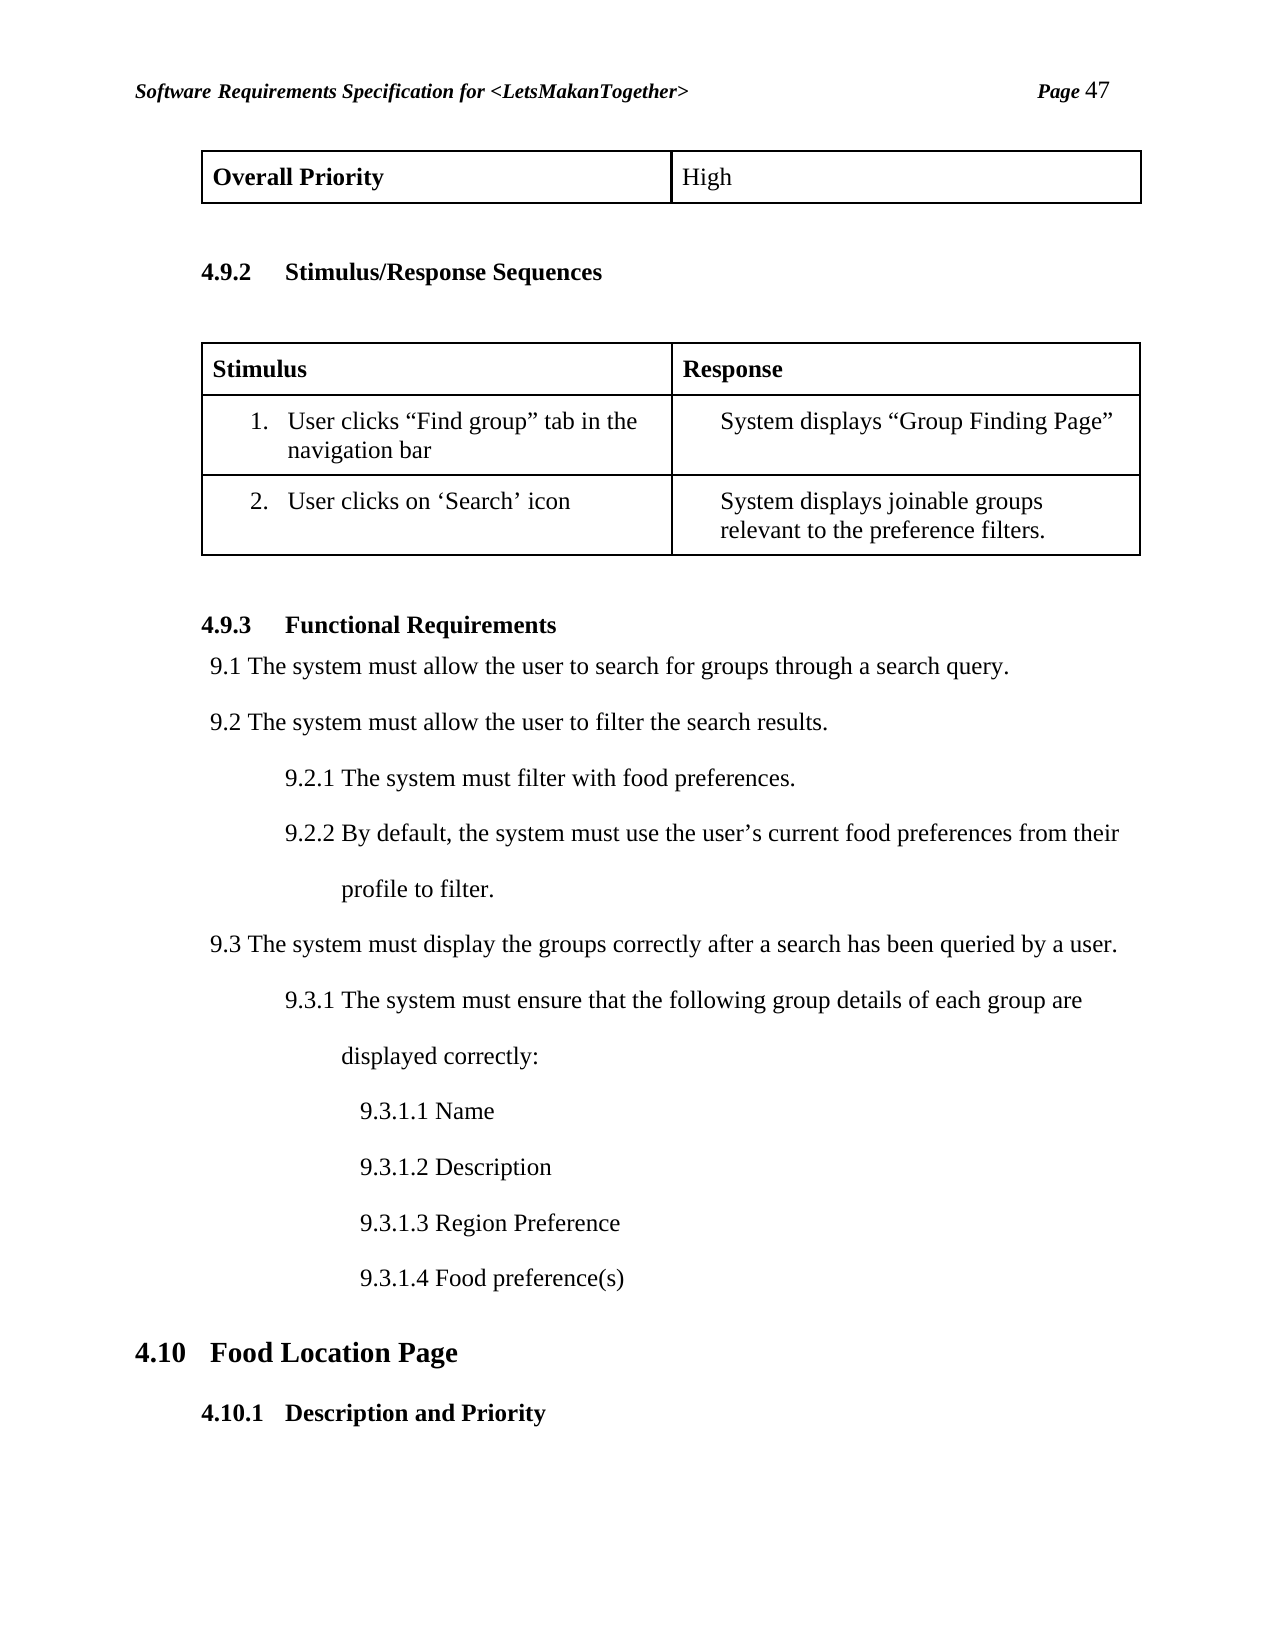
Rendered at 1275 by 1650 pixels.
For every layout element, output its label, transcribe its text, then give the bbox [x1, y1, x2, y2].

text 9.3.1 The system must ensure that the following group details of each group are [210, 985, 1140, 1014]
text 9.1 The system must allow the user to search for groups through a search query. [201, 651, 1140, 680]
text 9.3.1.1 Name [285, 1096, 1140, 1125]
table_cell User clicks on ‘Search’ icon [203, 476, 671, 554]
text 9.3.1.2 Description [285, 1152, 1140, 1181]
table_header Stimulus [203, 344, 671, 393]
text 4.9.2 Stimulus/Response Sequences [201, 257, 1140, 286]
text 9.3 The system must display the groups correctly after a search has been queried by a user. [210, 929, 1140, 958]
text 9.2 The system must allow the user to filter the search results. [201, 707, 1140, 736]
text 9.3.1.3 Region Preference [285, 1208, 1140, 1236]
text profile to filter. [210, 874, 1140, 903]
text 9.2.1 The system must filter with food preferences. [201, 763, 1140, 791]
table_header Overall Priority [203, 152, 670, 202]
text 4.10.1 Description and Priority [201, 1398, 1140, 1427]
text 9.3.1.4 Food preference(s) [285, 1263, 1140, 1292]
table_cell User clicks “Find group” tab in the navigation bar [203, 396, 671, 474]
table_header High [673, 152, 1140, 202]
subtitle Food Location Page [135, 1336, 1140, 1369]
text displayed correctly: [285, 1041, 1140, 1069]
text 9.2.2 By default, the system must use the user’s current food preferences from their [201, 818, 1140, 847]
text 4.9.3 Functional Requirements [201, 610, 1140, 639]
table_header Response [673, 344, 1139, 393]
table_cell System displays joinable groups relevant to the preference filters. [673, 476, 1139, 554]
table_cell System displays “Group Finding Page” [673, 396, 1139, 474]
